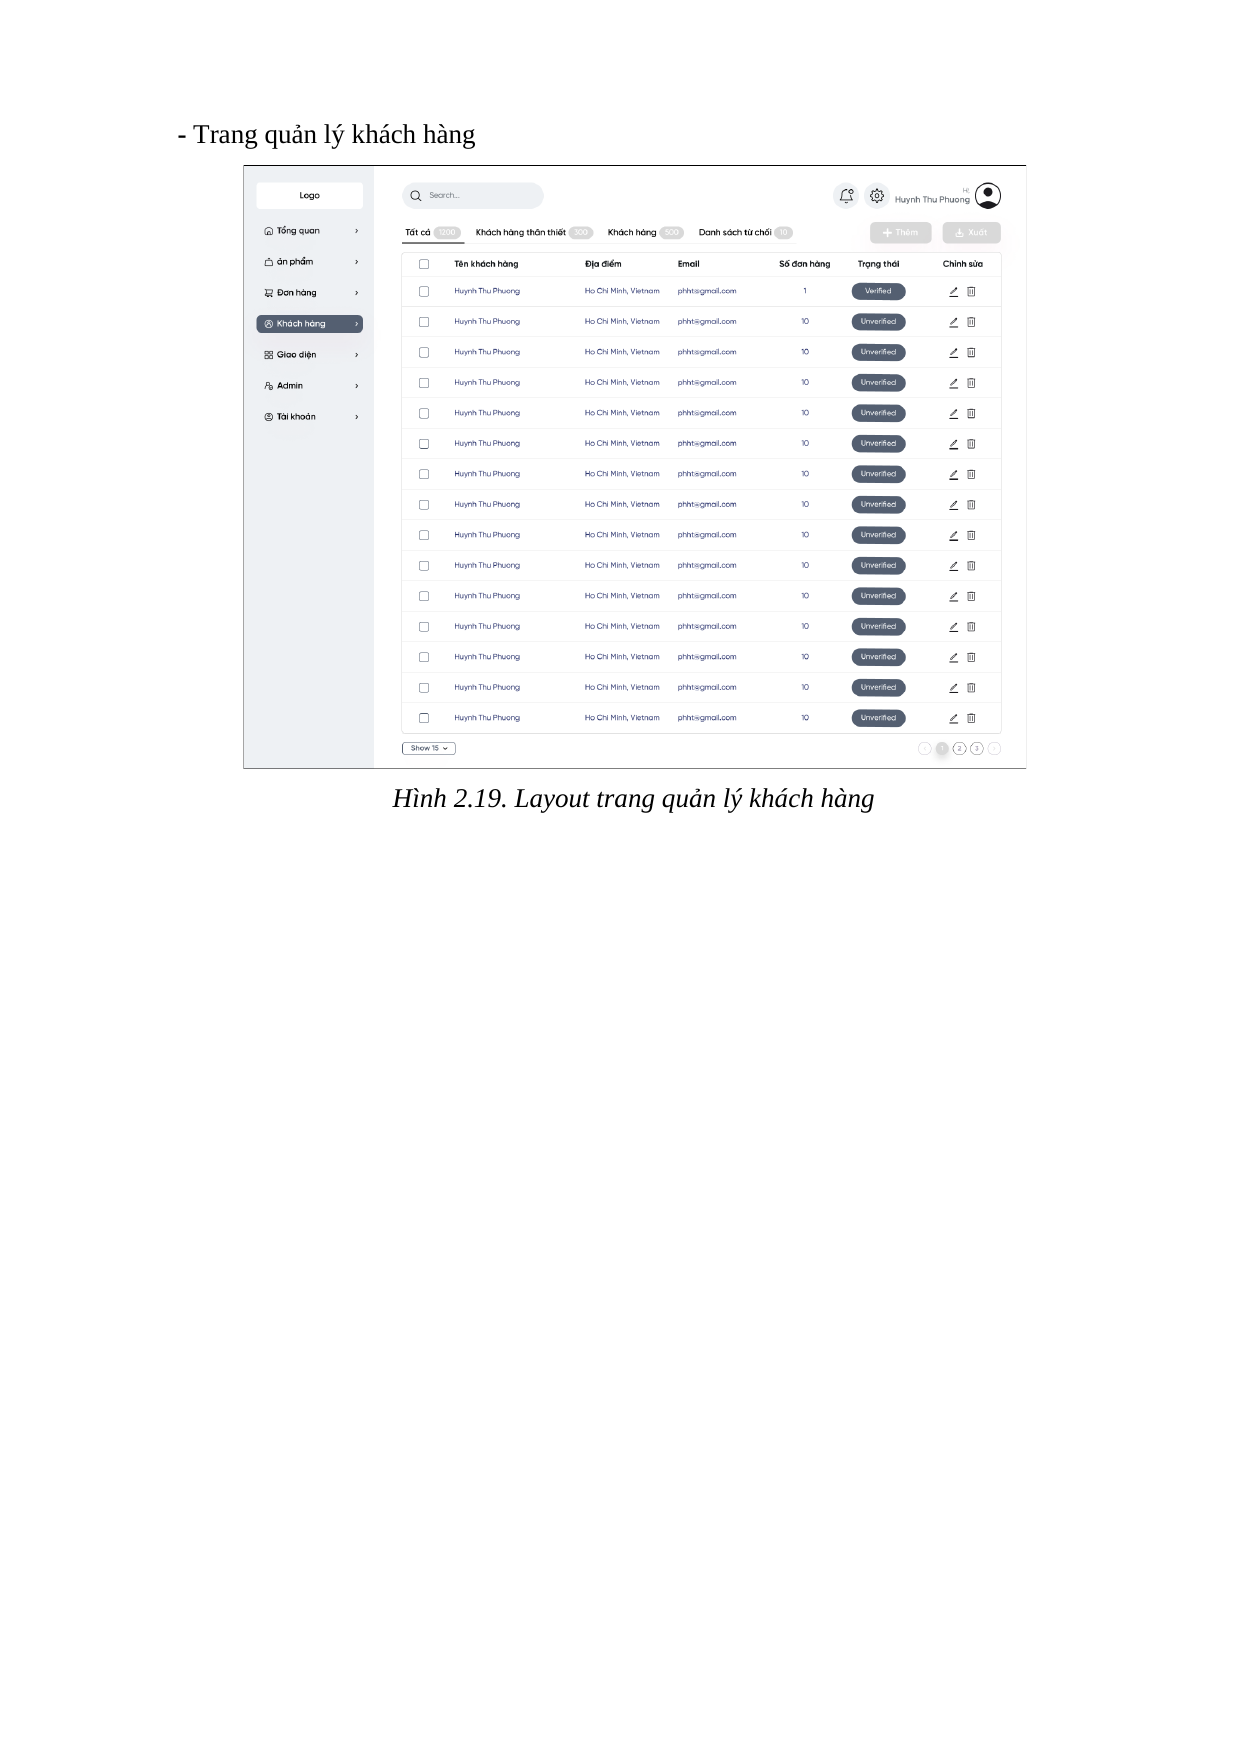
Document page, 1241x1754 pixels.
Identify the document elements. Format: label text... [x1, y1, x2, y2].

picture [243, 165, 1027, 769]
text - Trang quản lý khách hàng [177, 118, 1092, 150]
